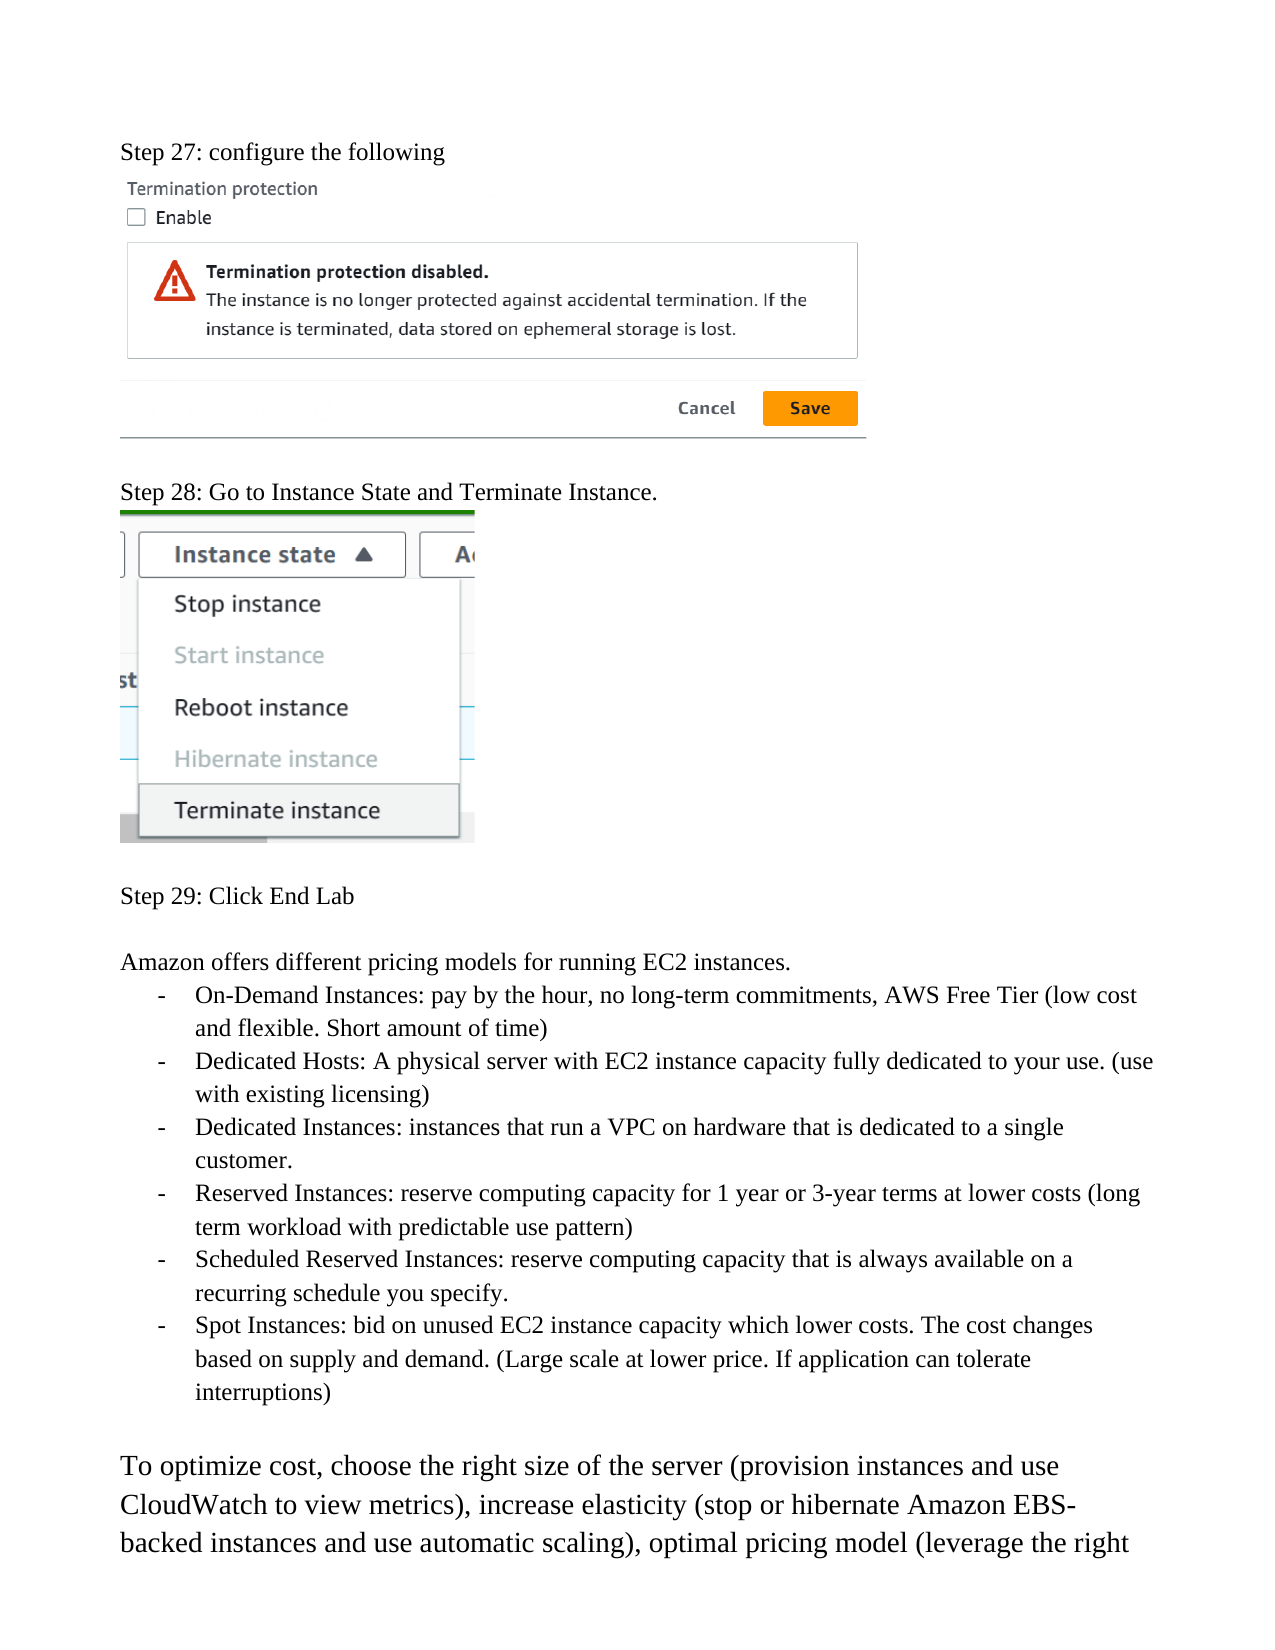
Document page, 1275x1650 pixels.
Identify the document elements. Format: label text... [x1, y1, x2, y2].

picture [120, 510, 475, 843]
list Spot Instances: bid on unused EC2 instance capacity which lower costs. The cost changes based on supply and demand. (Large scale at lower price. If application can tolerate interruptions) [157, 1311, 1155, 1405]
text Step 28: Go to Instance State and Terminate Instance. [120, 477, 1155, 506]
text Amazon offers different pricing models for running EC2 instances. [120, 947, 1155, 976]
text Step 29: Click End Lab [120, 881, 1155, 910]
list Reserved Instances: reserve computing capacity for 1 year or 3-year terms at lower costs (long term workload with predictable use pattern) [157, 1178, 1155, 1240]
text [120, 1448, 1155, 1559]
list Scheduled Reserved Instances: reserve computing capacity that is always available on a recurring schedule you specify. [157, 1244, 1155, 1306]
list On-Demand Instances: pay by the hour, no long-term commitments, AWS Free Tier (low cost and flexible. Short amount of time) [157, 980, 1155, 1042]
picture [120, 170, 867, 439]
list Dedicated Hosts: A physical server with EC2 instance capacity fully dedicated to your use. (use with existing licensing) [157, 1046, 1155, 1108]
text Step 27: configure the following [120, 137, 1155, 166]
list Dedicated Instances: instances that run a VPC on hardware that is dedicated to a single customer. [157, 1112, 1155, 1174]
